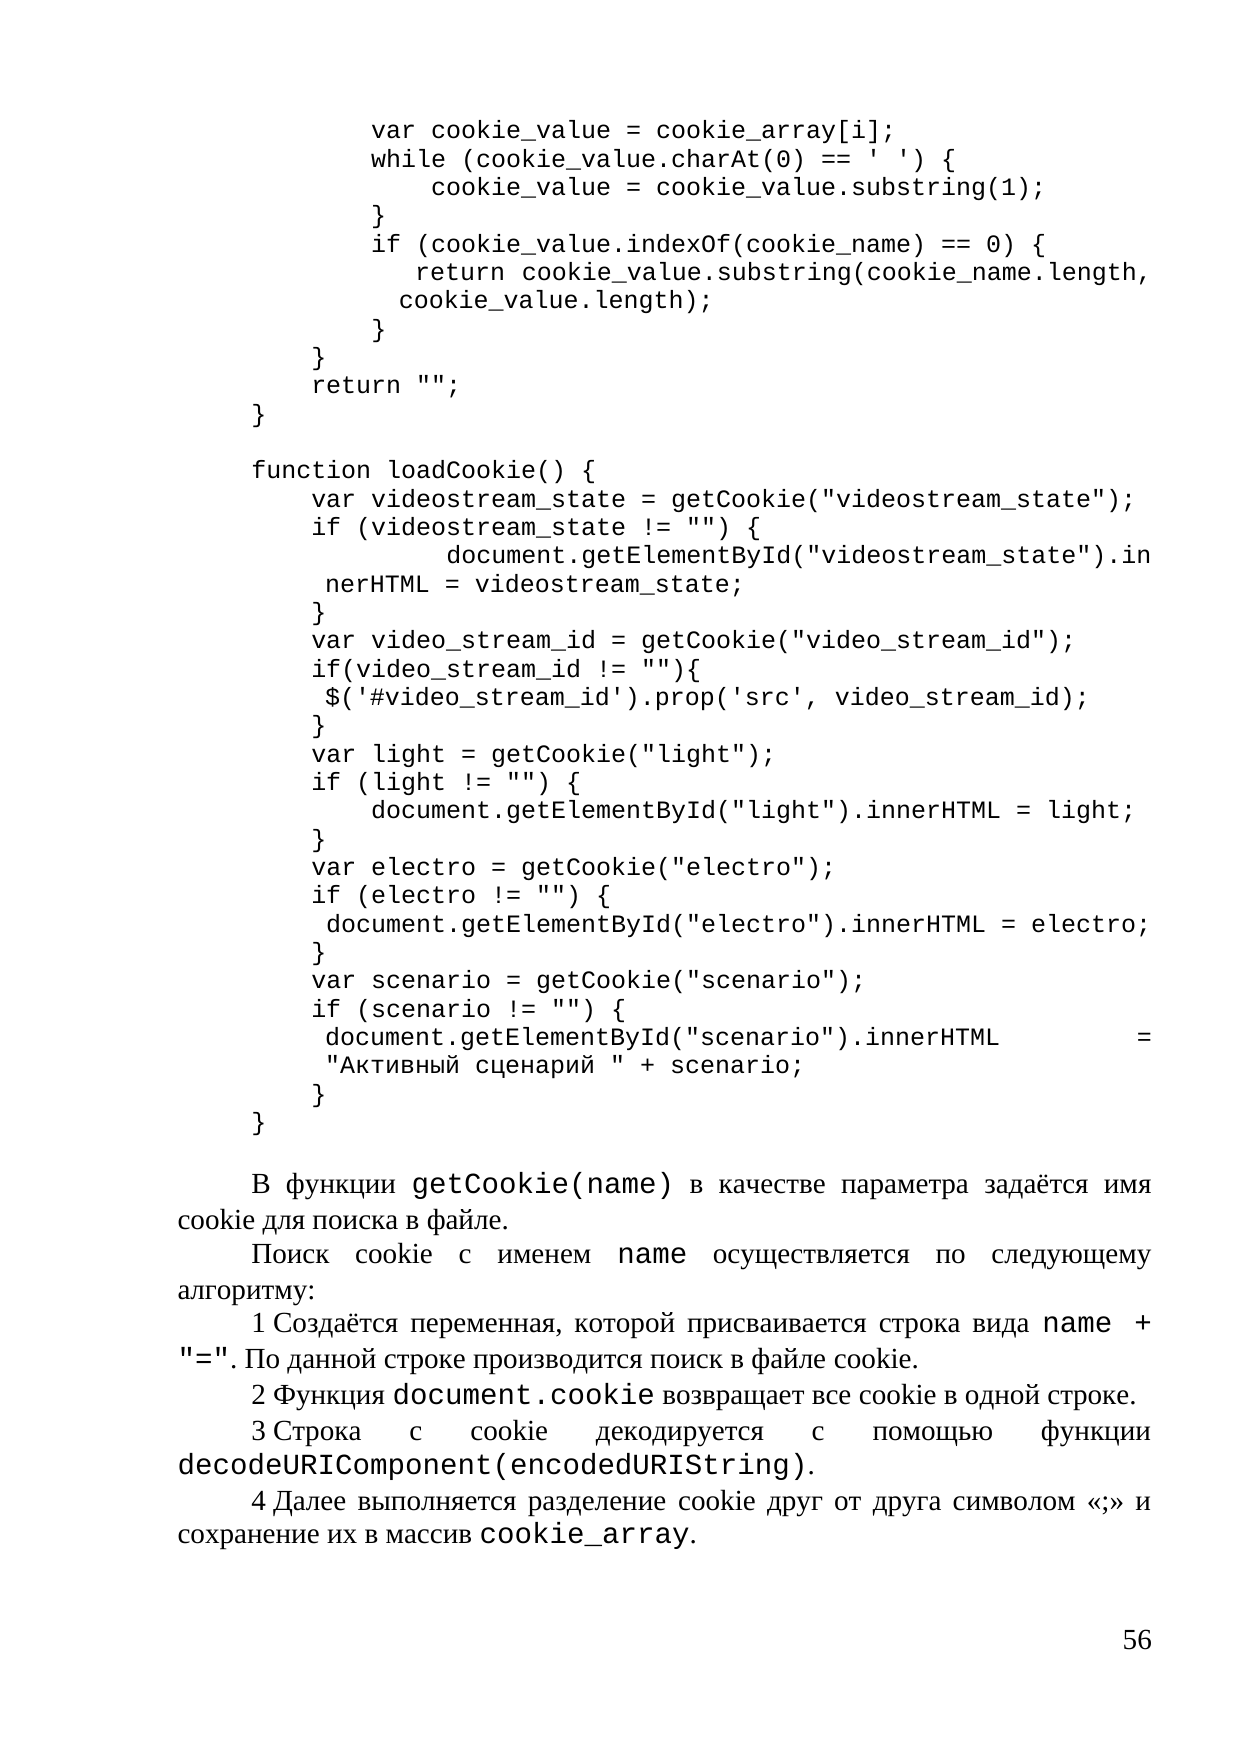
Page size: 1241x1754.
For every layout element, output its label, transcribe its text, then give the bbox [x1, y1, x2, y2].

text } [177, 600, 1152, 628]
text document.getElementById("scenario").innerHTML = "Активный сценарий " + scenario; [325, 1025, 1152, 1081]
text return ""; [177, 373, 1152, 401]
text var electro = getCookie("electro"); [177, 855, 1152, 883]
text document.getElementById("videostream_state").innerHTML = videostream_state; [325, 543, 1152, 600]
text } [177, 940, 1152, 968]
text var video_stream_id = getCookie("video_stream_id"); [177, 628, 1152, 656]
text if(video_stream_id != ""){ [177, 656, 1152, 685]
text } [177, 1081, 1152, 1110]
text if (electro != "") { [177, 883, 1152, 911]
text cookie_value = cookie_value.substring(1); [177, 175, 1152, 203]
text } [177, 345, 1152, 373]
text if (videostream_state != "") { [177, 515, 1152, 543]
text } [177, 203, 1152, 231]
text if (cookie_value.indexOf(cookie_name) == 0) { [177, 231, 1152, 260]
text if (scenario != "") { [177, 996, 1152, 1025]
text } [177, 826, 1152, 855]
text } [177, 1110, 1152, 1138]
text 1 Создаётся переменная, которой присваивается строка вида name + "=". По данной строке производится поиск в файле cookie. [177, 1305, 1152, 1377]
text document.getElementById("light").innerHTML = light; [177, 798, 1152, 826]
text } [177, 713, 1152, 741]
text 4 Далее выполняется разделение cookie друг от друга символом «;» и сохранение их в массив cookie_array. [177, 1483, 1152, 1553]
text if (light != "") { [177, 770, 1152, 798]
text document.getElementById("electro").innerHTML = electro; [177, 911, 1152, 940]
text while (cookie_value.charAt(0) == ' ') { [177, 146, 1152, 175]
text Поиск cookie с именем name осуществляется по следующему алгоритму: [177, 1236, 1152, 1305]
text return cookie_value.substring(cookie_name.length, cookie_value.length); [398, 260, 1152, 316]
text 3 Строка с cookie декодируется с помощью функции decodeURIComponent(encodedURIString). [177, 1413, 1152, 1483]
text } [177, 401, 1152, 430]
text var videostream_state = getCookie("videostream_state"); [177, 486, 1152, 515]
text function loadCookie() { [177, 458, 1152, 486]
text var scenario = getCookie("scenario"); [177, 968, 1152, 996]
text } [177, 316, 1152, 345]
text 2 Функция document.cookie возвращает все cookie в одной строке. [177, 1377, 1152, 1413]
text var light = getCookie("light"); [177, 741, 1152, 770]
text $('#video_stream_id').prop('src', video_stream_id); [177, 685, 1152, 713]
text В функции getCookie(name) в качестве параметра задаётся имя cookie для поиска в файле. [177, 1166, 1152, 1236]
text var cookie_value = cookie_array[i]; [177, 118, 1152, 146]
